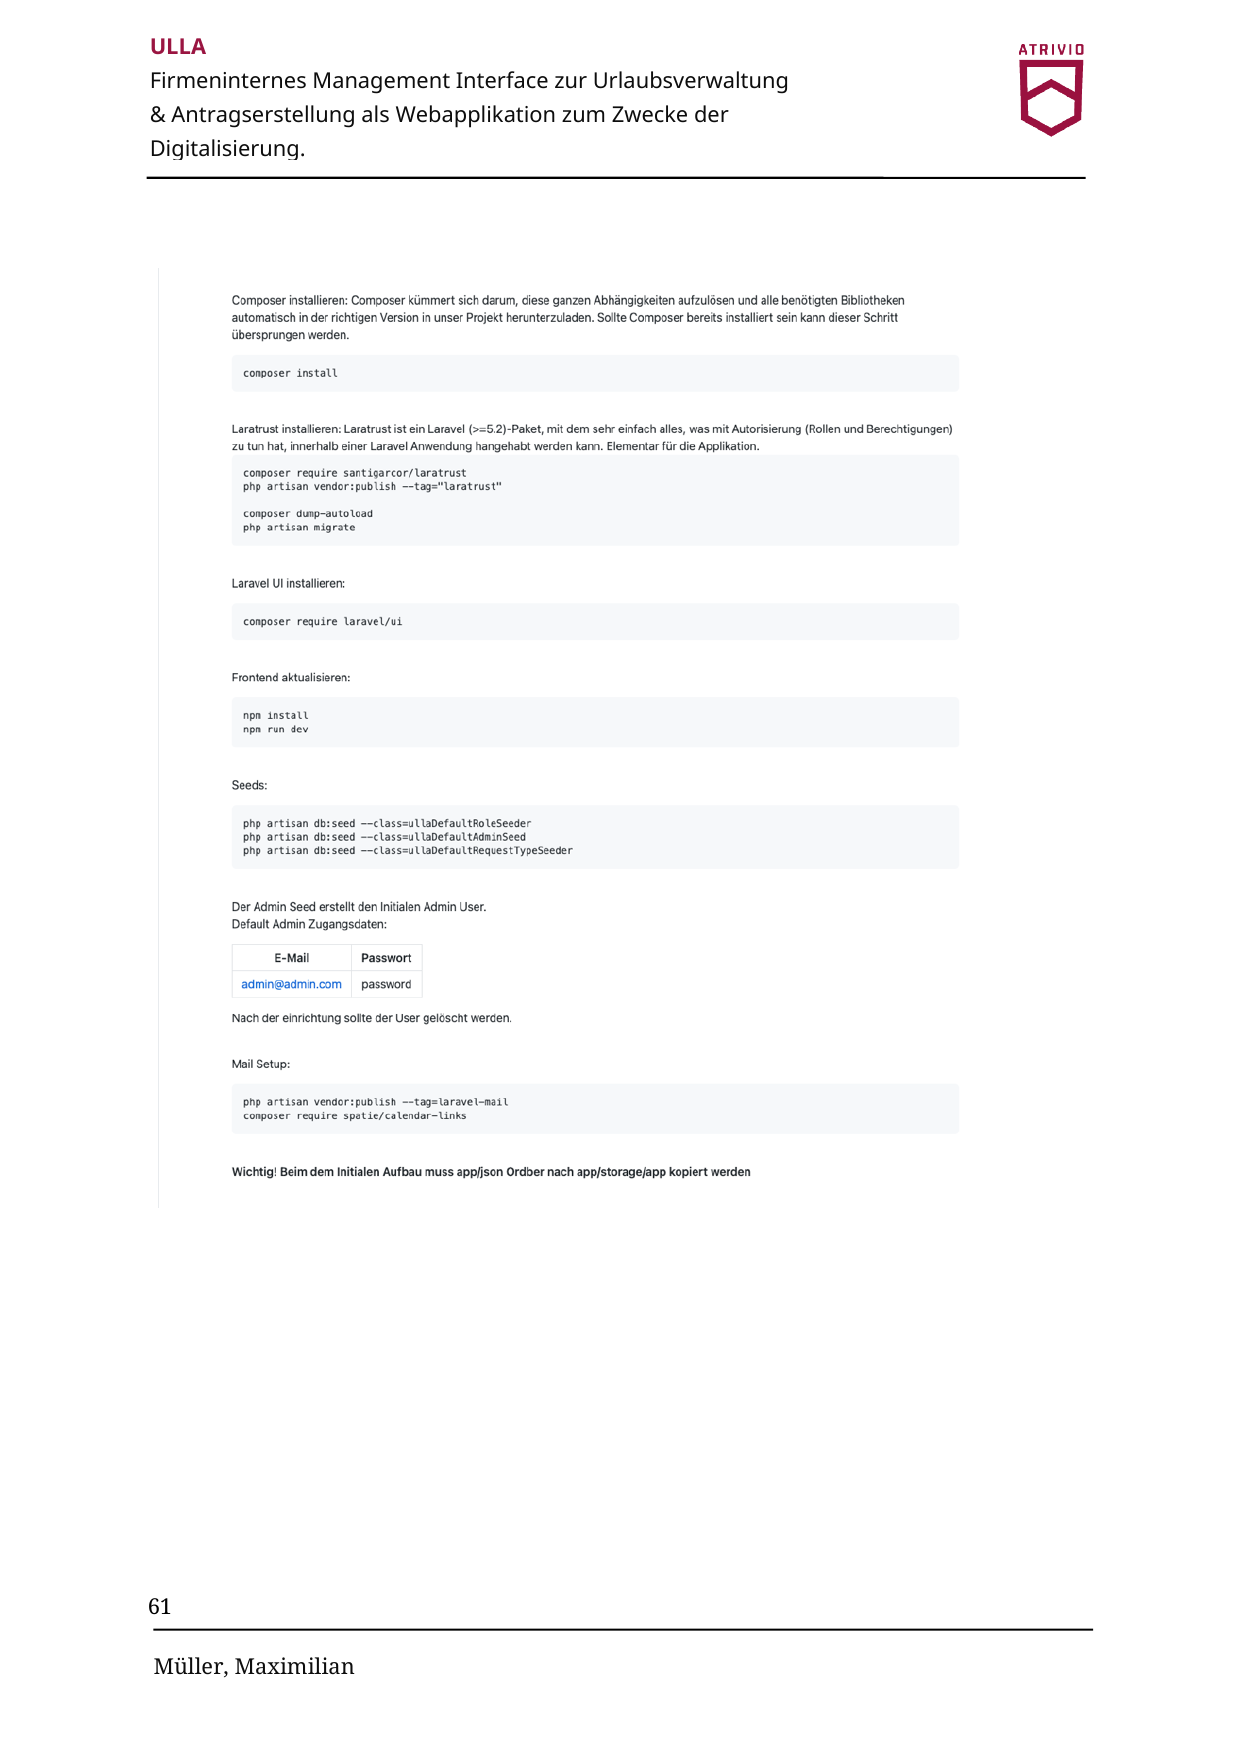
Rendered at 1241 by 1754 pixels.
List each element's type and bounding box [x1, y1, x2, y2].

picture [1008, 33, 1094, 147]
picture [147, 268, 1021, 1208]
